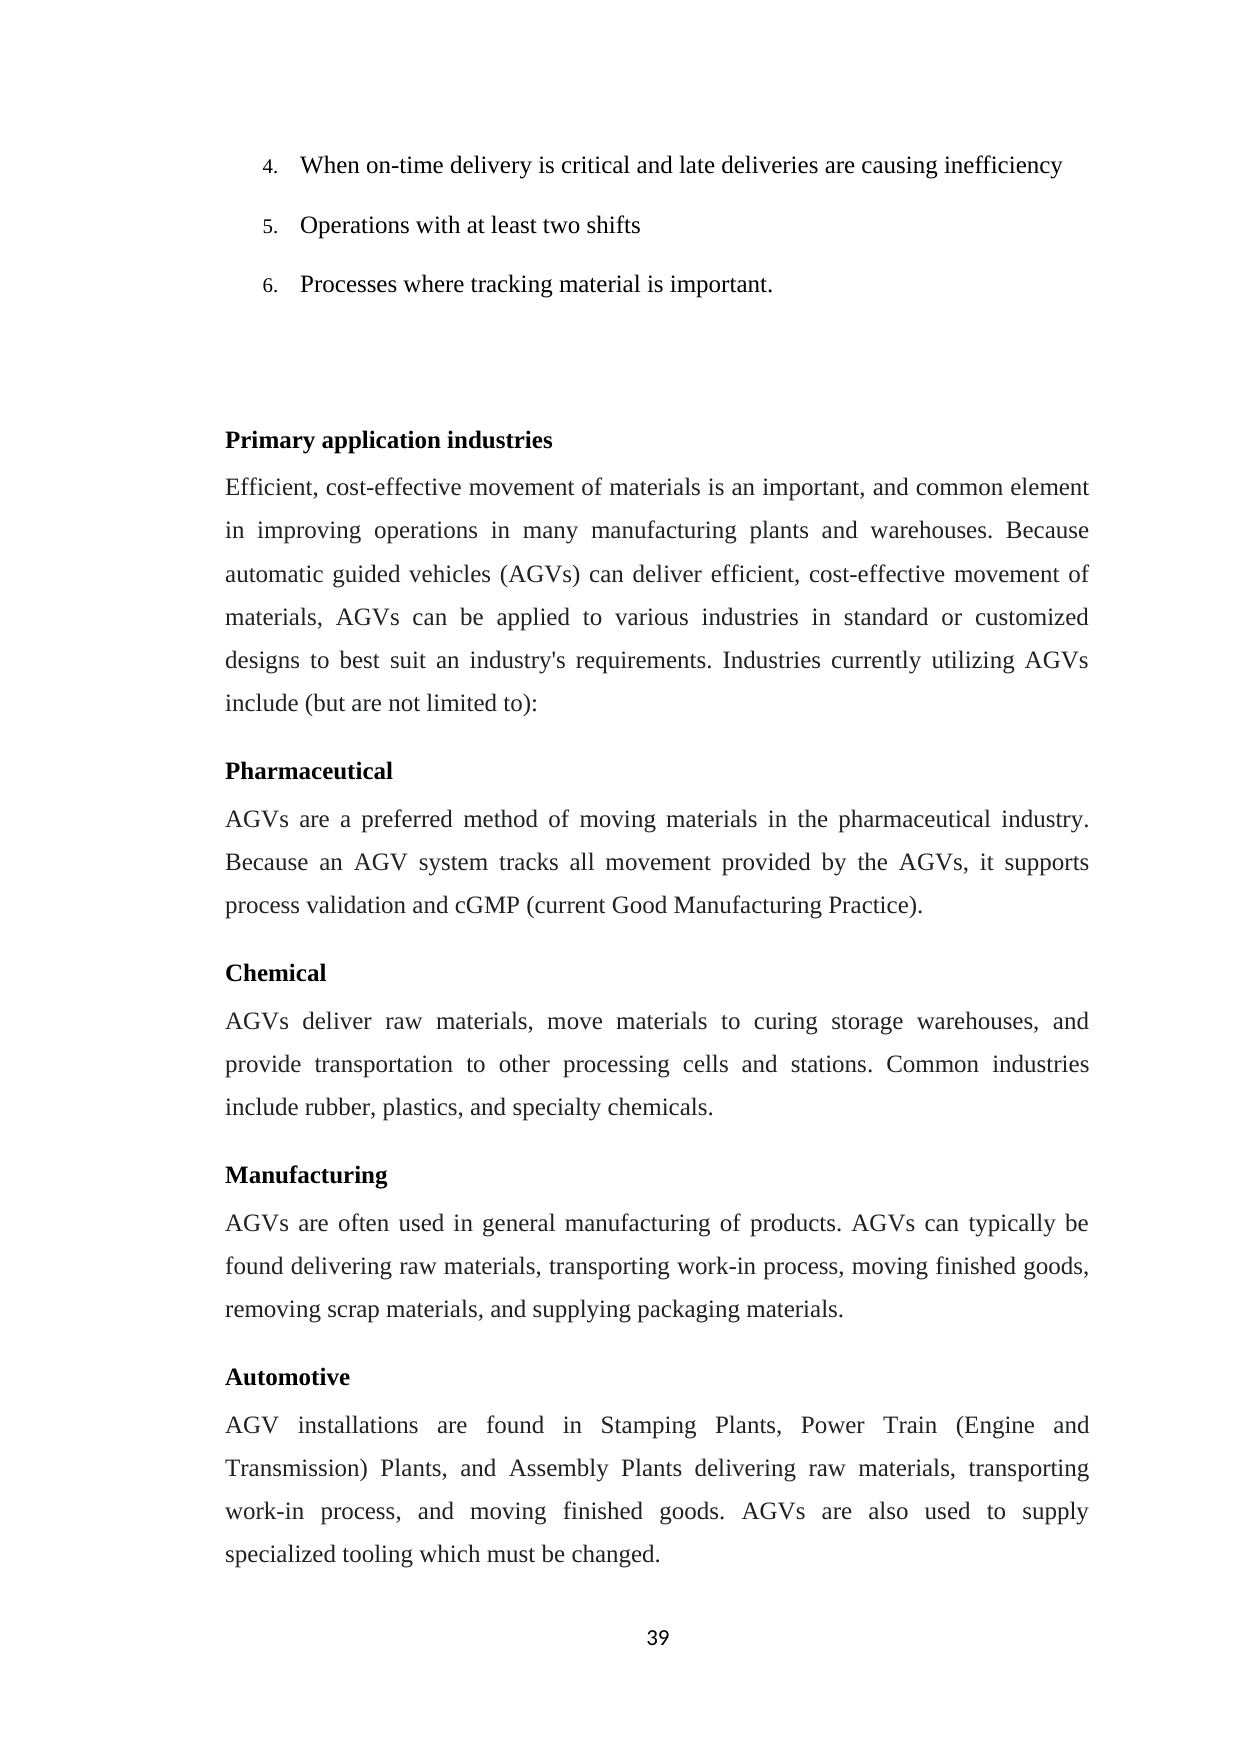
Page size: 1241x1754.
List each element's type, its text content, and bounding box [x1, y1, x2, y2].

text Pharmaceutical [225, 756, 1090, 785]
list Processes where tracking material is important. [262, 269, 1090, 298]
text Primary application industries [225, 425, 1090, 453]
text AGVs are often used in general manufacturing of products. AGVs can typically be found delivering raw materials, transporting work-in process, moving finished goods, removing scrap materials, and supplying packaging materials. [225, 1208, 1090, 1323]
text Automotive [225, 1362, 1090, 1391]
list Operations with at least two shifts [262, 210, 1090, 238]
text AGV installations are found in Stamping Plants, Power Train (Engine and Transmission) Plants, and Assembly Plants delivering raw materials, transporting work-in process, and moving finished goods. AGVs are also used to supply specialized tooling which must be changed. [225, 1410, 1090, 1568]
text Efficient, cost-effective movement of materials is an important, and common element in improving operations in many manufacturing plants and warehouses. Because automatic guided vehicles (AGVs) can deliver efficient, cost-effective movement of materials, AGVs can be applied to various industries in standard or customized designs to best suit an industry's requirements. Industries currently utilizing AGVs include (but are not limited to): [225, 472, 1090, 717]
text Chemical [225, 958, 1090, 987]
text AGVs are a preferred method of moving materials in the pharmaceutical industry. Because an AGV system tracks all movement provided by the AGVs, it supports process validation and cGMP (current Good Manufacturing Practice). [225, 804, 1090, 919]
text AGVs deliver raw materials, move materials to curing storage warehouses, and provide transportation to other processing cells and stations. Common industries include rubber, plastics, and specialty chemicals. [225, 1006, 1090, 1121]
list When on-time delivery is critical and late deliveries are causing inefficiency [262, 150, 1090, 179]
text Manufacturing [225, 1160, 1090, 1189]
